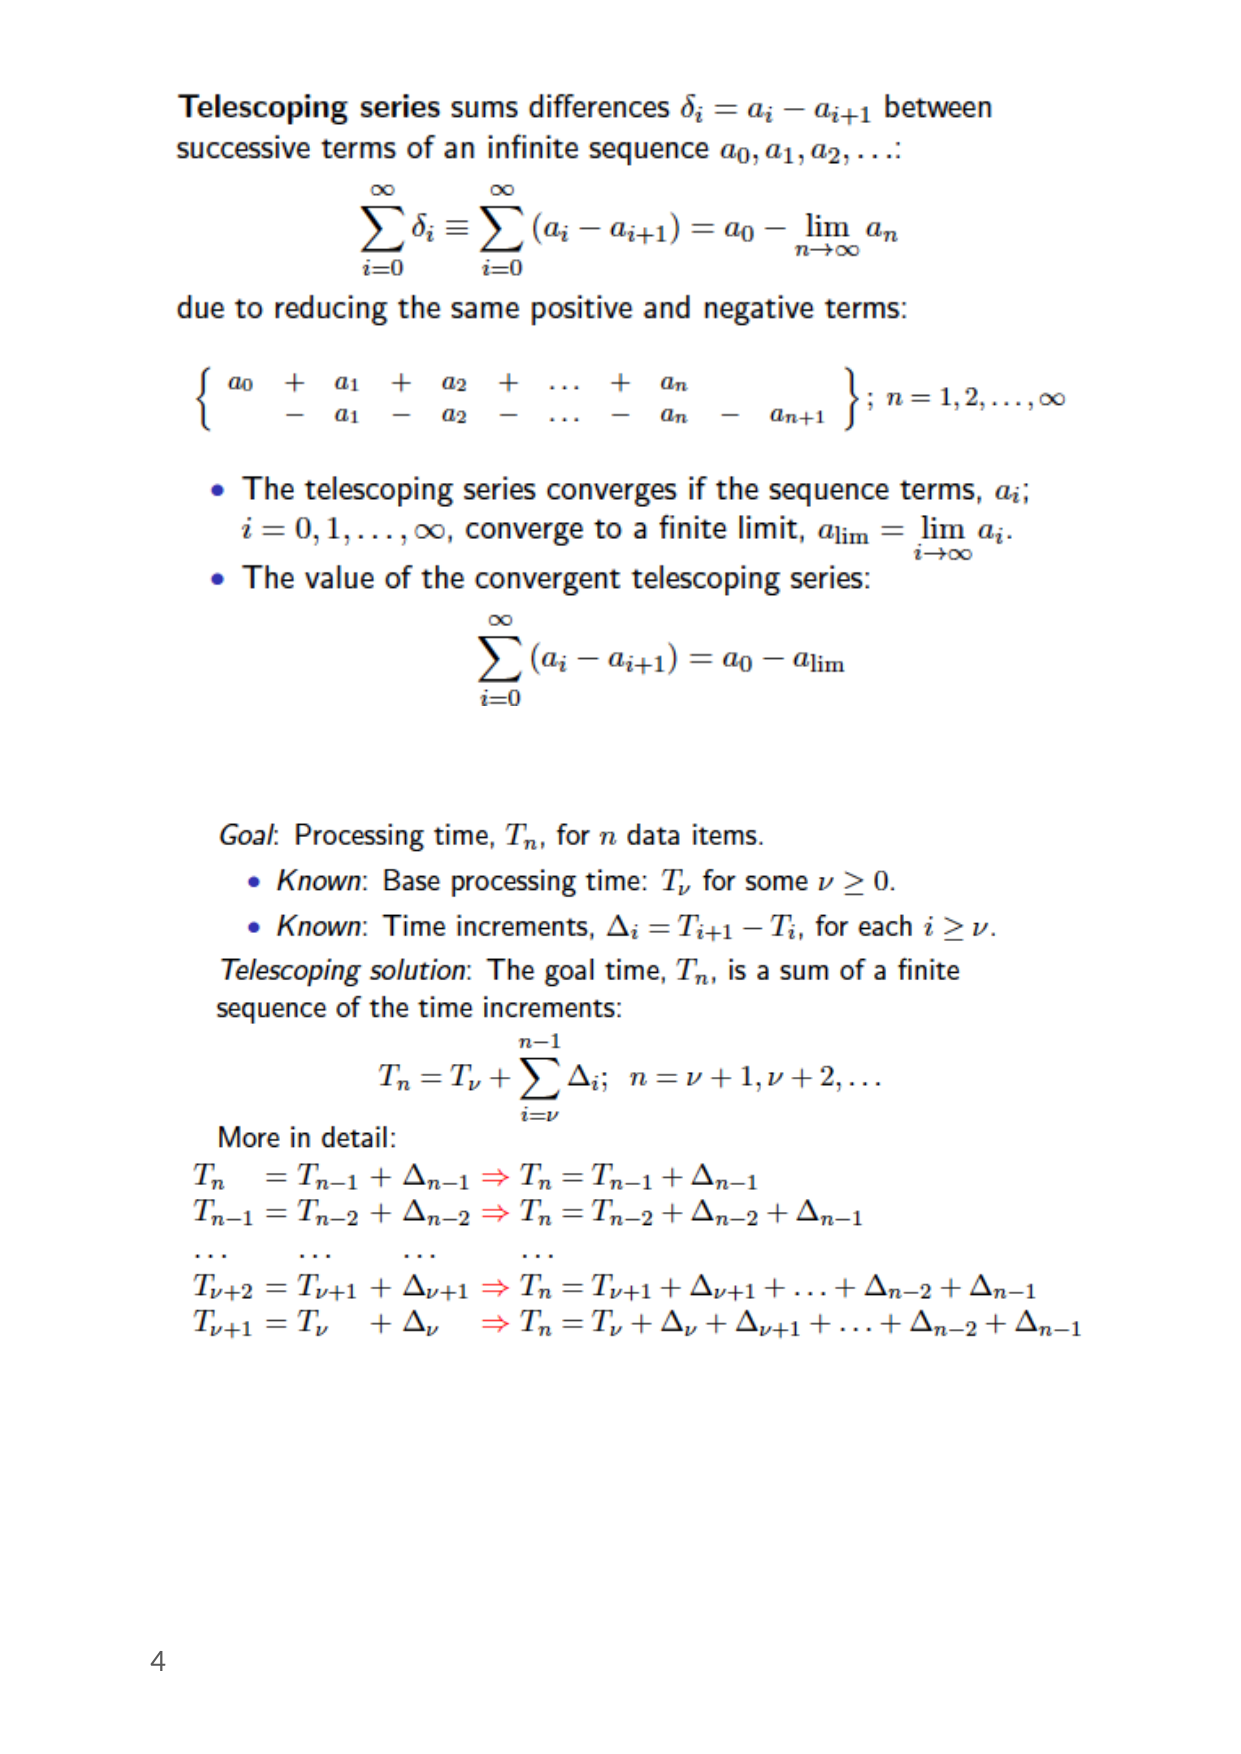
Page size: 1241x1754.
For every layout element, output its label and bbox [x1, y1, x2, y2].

picture [158, 793, 1098, 1346]
picture [150, 75, 1090, 706]
